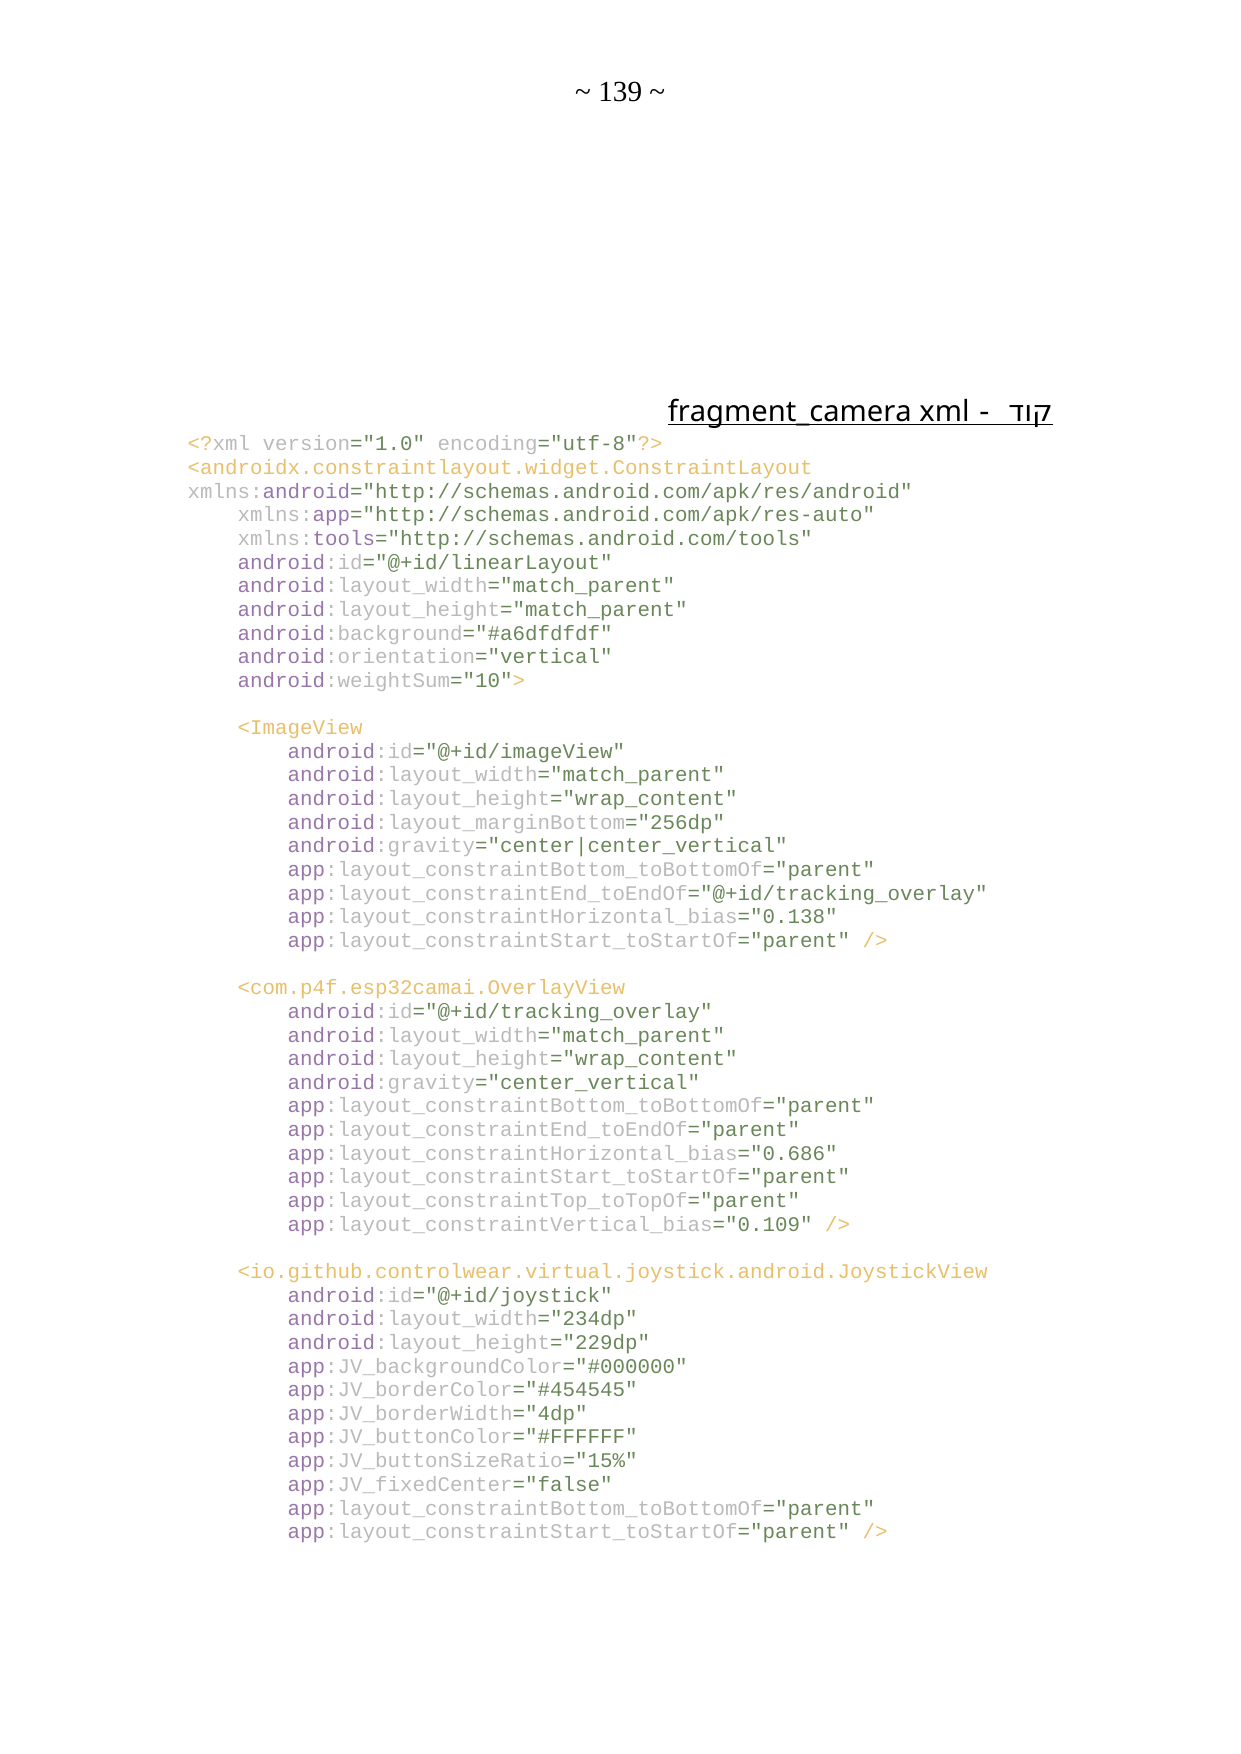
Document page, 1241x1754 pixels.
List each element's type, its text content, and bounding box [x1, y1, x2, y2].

subtitle קוד - fragment_camera xml [187, 391, 1053, 430]
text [187, 433, 1053, 1592]
